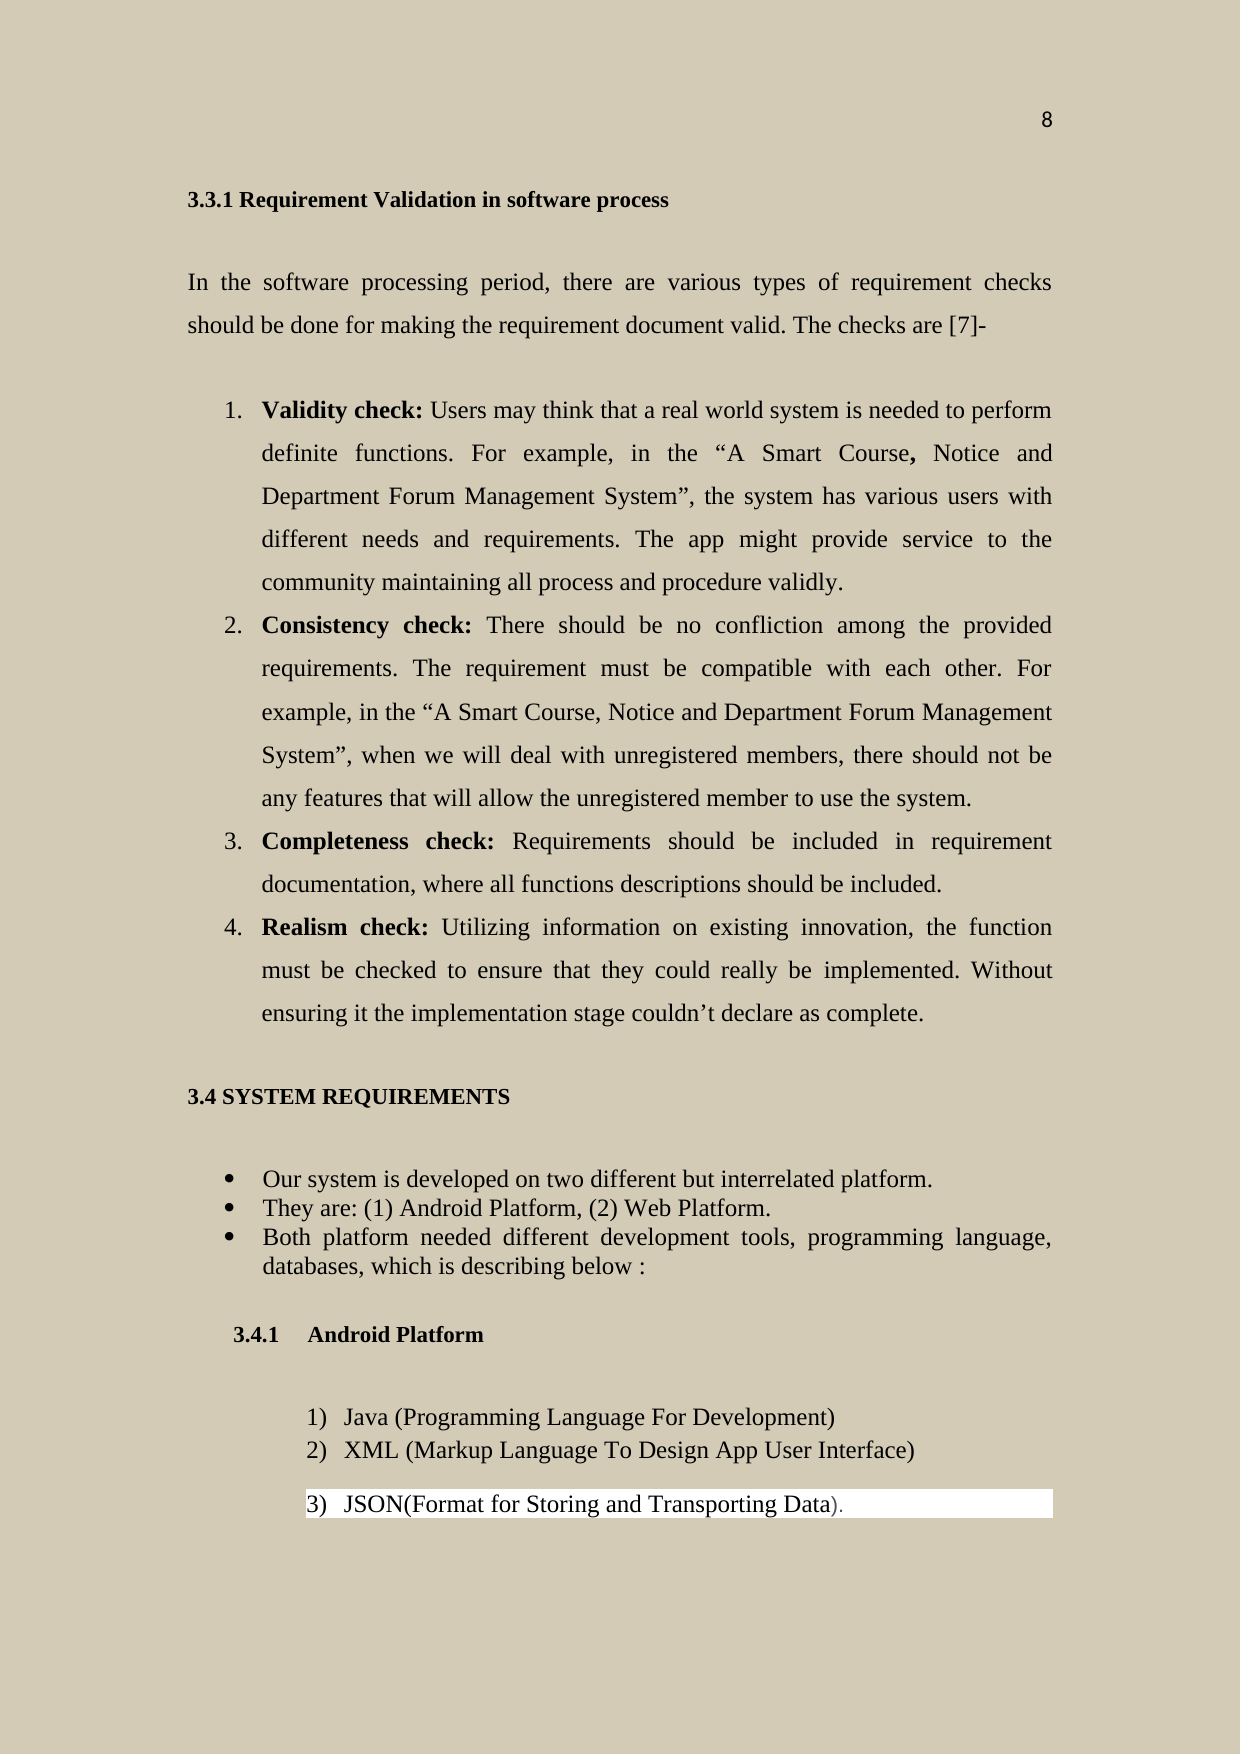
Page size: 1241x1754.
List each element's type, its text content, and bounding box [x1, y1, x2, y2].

list Both platform needed different development tools, programming language, databases, which is describing below : [225, 1222, 1053, 1279]
list Realism check: Utilizing information on existing innovation, the function must be checked to ensure that they could really be implemented. Without ensuring it the implementation stage couldn’t declare as complete. [224, 912, 1053, 1027]
text 3.3.1 Requirement Validation in software process [187, 186, 1053, 212]
list Validity check: Users may think that a real world system is needed to perform definite functions. For example, in the “A Smart Course, Notice and Department Forum Management System”, the system has various users with different needs and requirements. The app might provide service to the community maintaining all process and procedure validly. [224, 395, 1053, 596]
list Java (Programming Language For Development) [306, 1402, 1053, 1431]
list They are: (1) Android Platform, (2) Web Platform. [225, 1193, 1053, 1222]
text In the software processing period, there are various types of requirement checks should be done for making the requirement document valid. The checks are [7]- [187, 267, 1053, 339]
list Consistency check: There should be no confliction among the provided requirements. The requirement must be compatible with each other. For example, in the “A Smart Course, Notice and Department Forum Management System”, when we will deal with unregistered members, there should not be any features that will allow the unregistered member to use the system. [224, 610, 1053, 812]
text 3.4.1 Android Platform [187, 1321, 1053, 1347]
list JSON(Format for Storing and Transporting Data). [831, 1489, 1053, 1518]
list JSON(Format for Storing and Transporting Data). [306, 1489, 484, 1518]
list XML (Markup Language To Design App User Interface) [306, 1435, 1053, 1464]
text 3.4 System Requirements [187, 1083, 1053, 1110]
list Our system is developed on two different but interrelated platform. [225, 1164, 1053, 1193]
list Completeness check: Requirements should be included in requirement documentation, where all functions descriptions should be included. [224, 826, 1053, 898]
